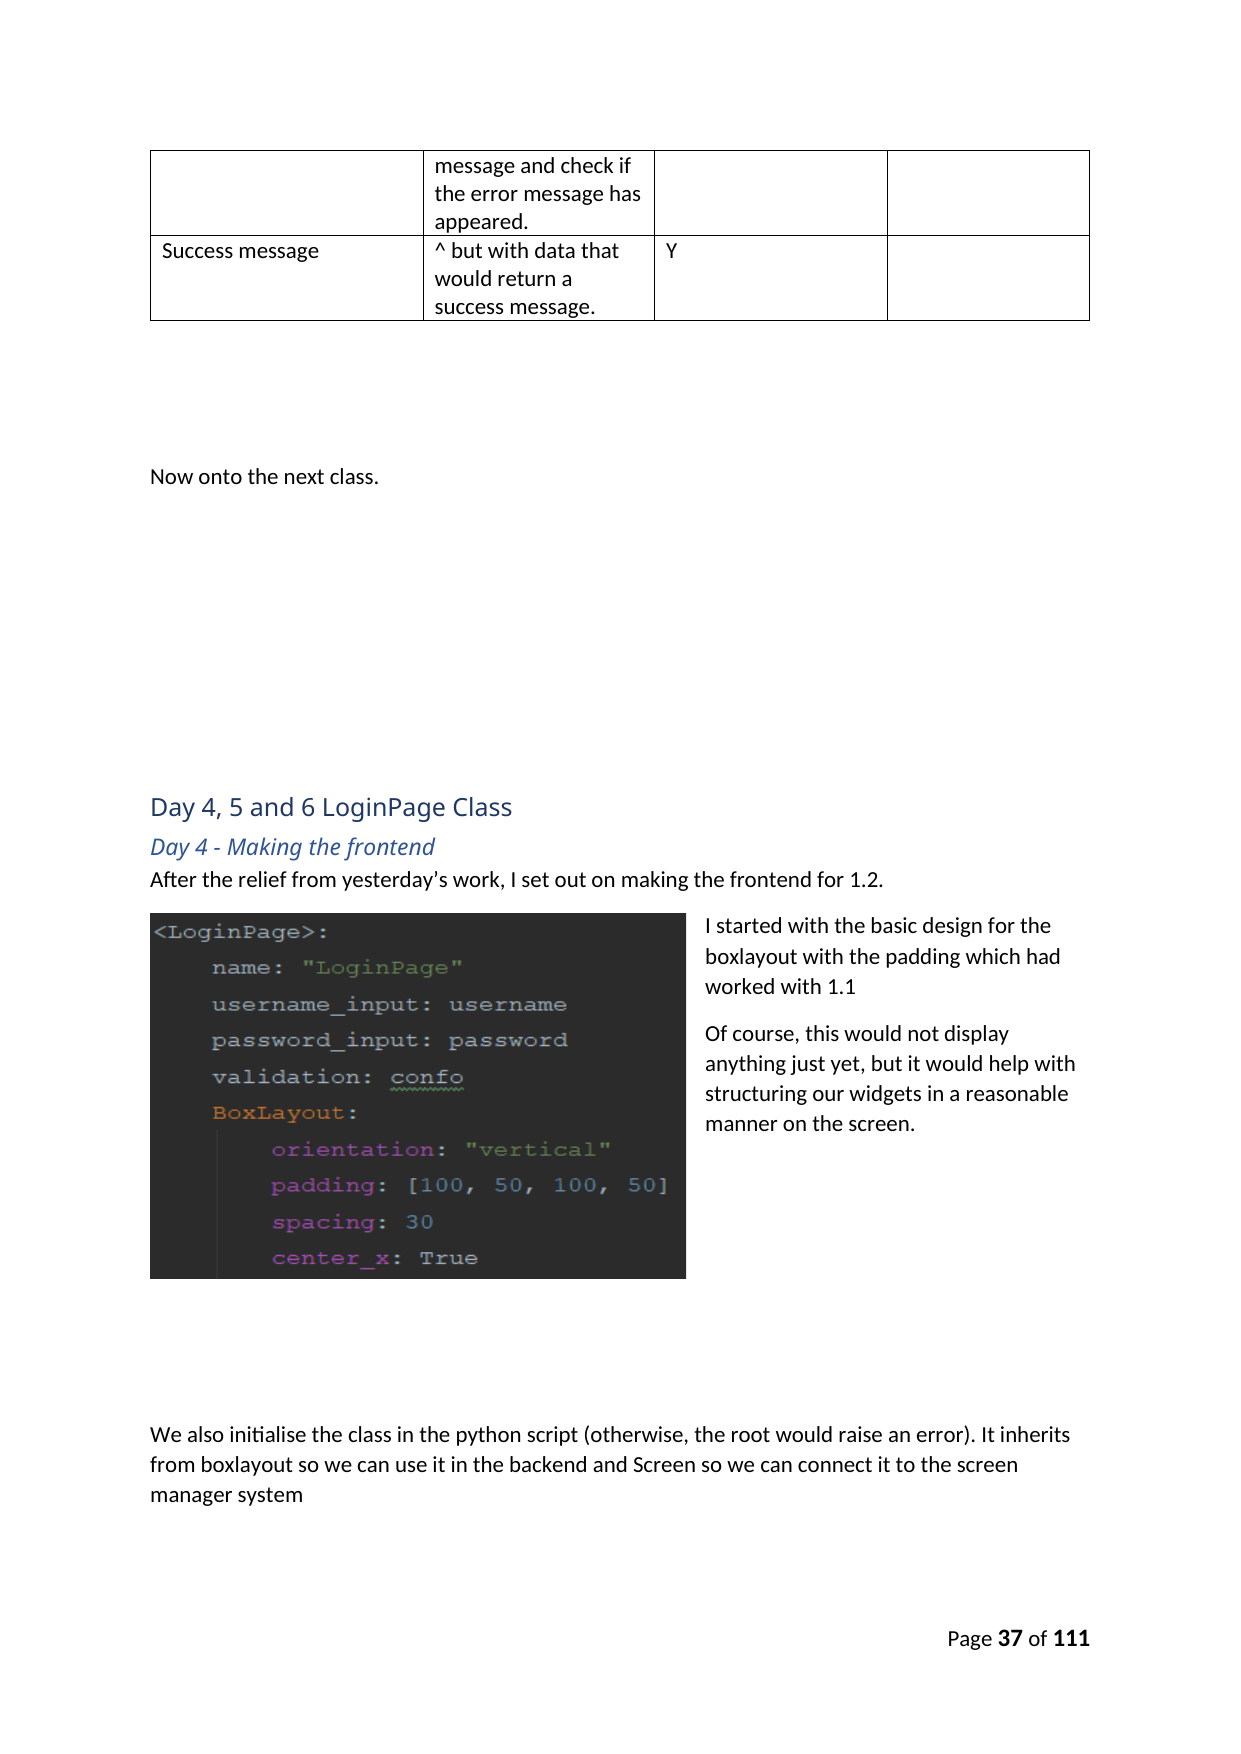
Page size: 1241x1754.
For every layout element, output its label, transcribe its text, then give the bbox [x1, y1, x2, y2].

text We also initialise the class in the python script (otherwise, the root would raise an error). It inherits from boxlayout so we can use it in the backend and Screen so we can connect it to the screen manager system [150, 1156, 1090, 1508]
text I started with the basic design for the boxlayout with the padding which had worked with 1.1 [150, 912, 1090, 1000]
table_cell Success message [151, 236, 423, 320]
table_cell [424, 151, 654, 235]
table_cell [888, 151, 1089, 235]
subtitle Day 4 - Making the frontend [150, 831, 1090, 862]
table_cell [888, 236, 1089, 320]
text After the relief from yesterday’s work, I set out on making the frontend for 1.2. [150, 865, 1090, 893]
table_cell ^ but with data that would return a success message. [424, 236, 654, 320]
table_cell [151, 151, 423, 235]
subtitle Day 4, 5 and 6 LoginPage Class [150, 790, 1090, 824]
table_cell Y [655, 236, 887, 320]
picture [150, 913, 687, 1279]
text Now onto the next class. [150, 462, 1090, 490]
text Of course, this would not display anything just yet, but it would help with structuring our widgets in a reasonable manner on the screen. [687, 1019, 1090, 1137]
table_cell Y [655, 151, 887, 235]
